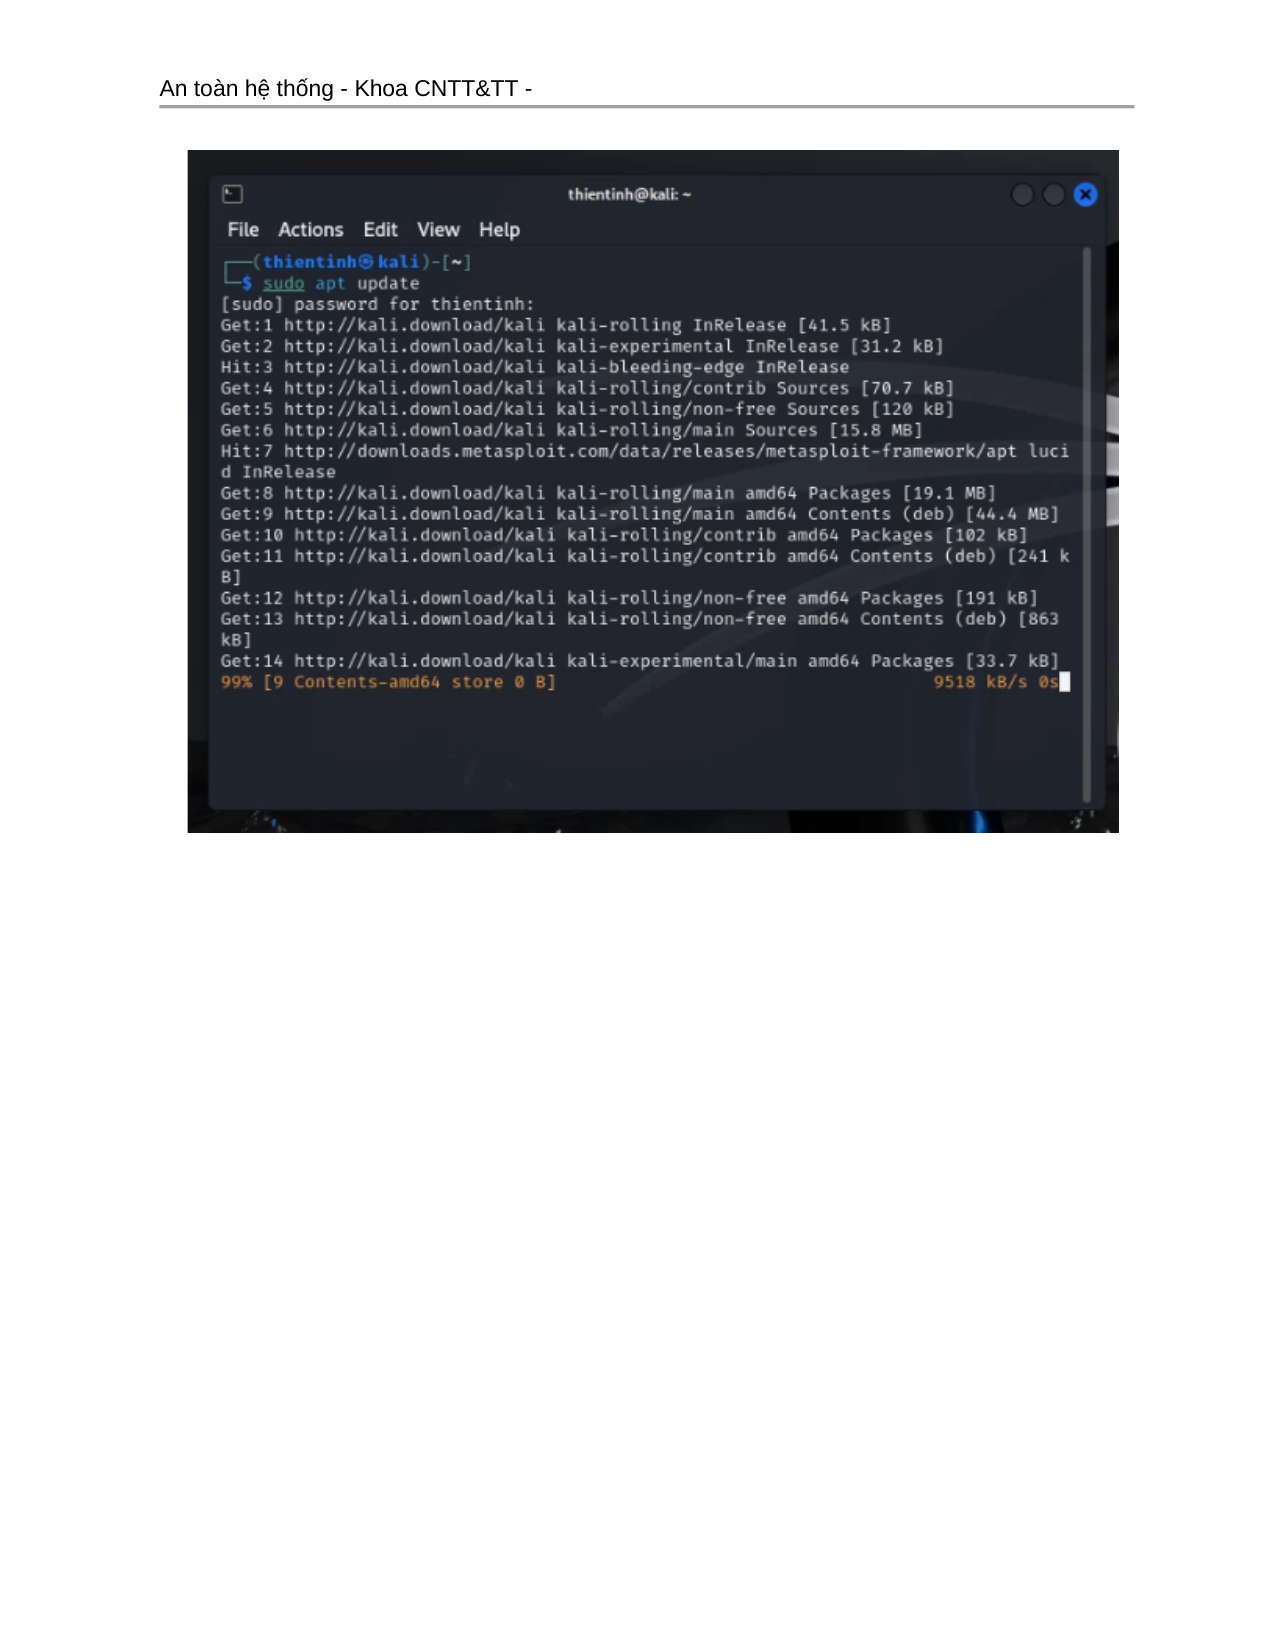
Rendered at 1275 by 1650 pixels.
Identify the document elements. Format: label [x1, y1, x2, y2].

picture [187, 150, 1119, 833]
